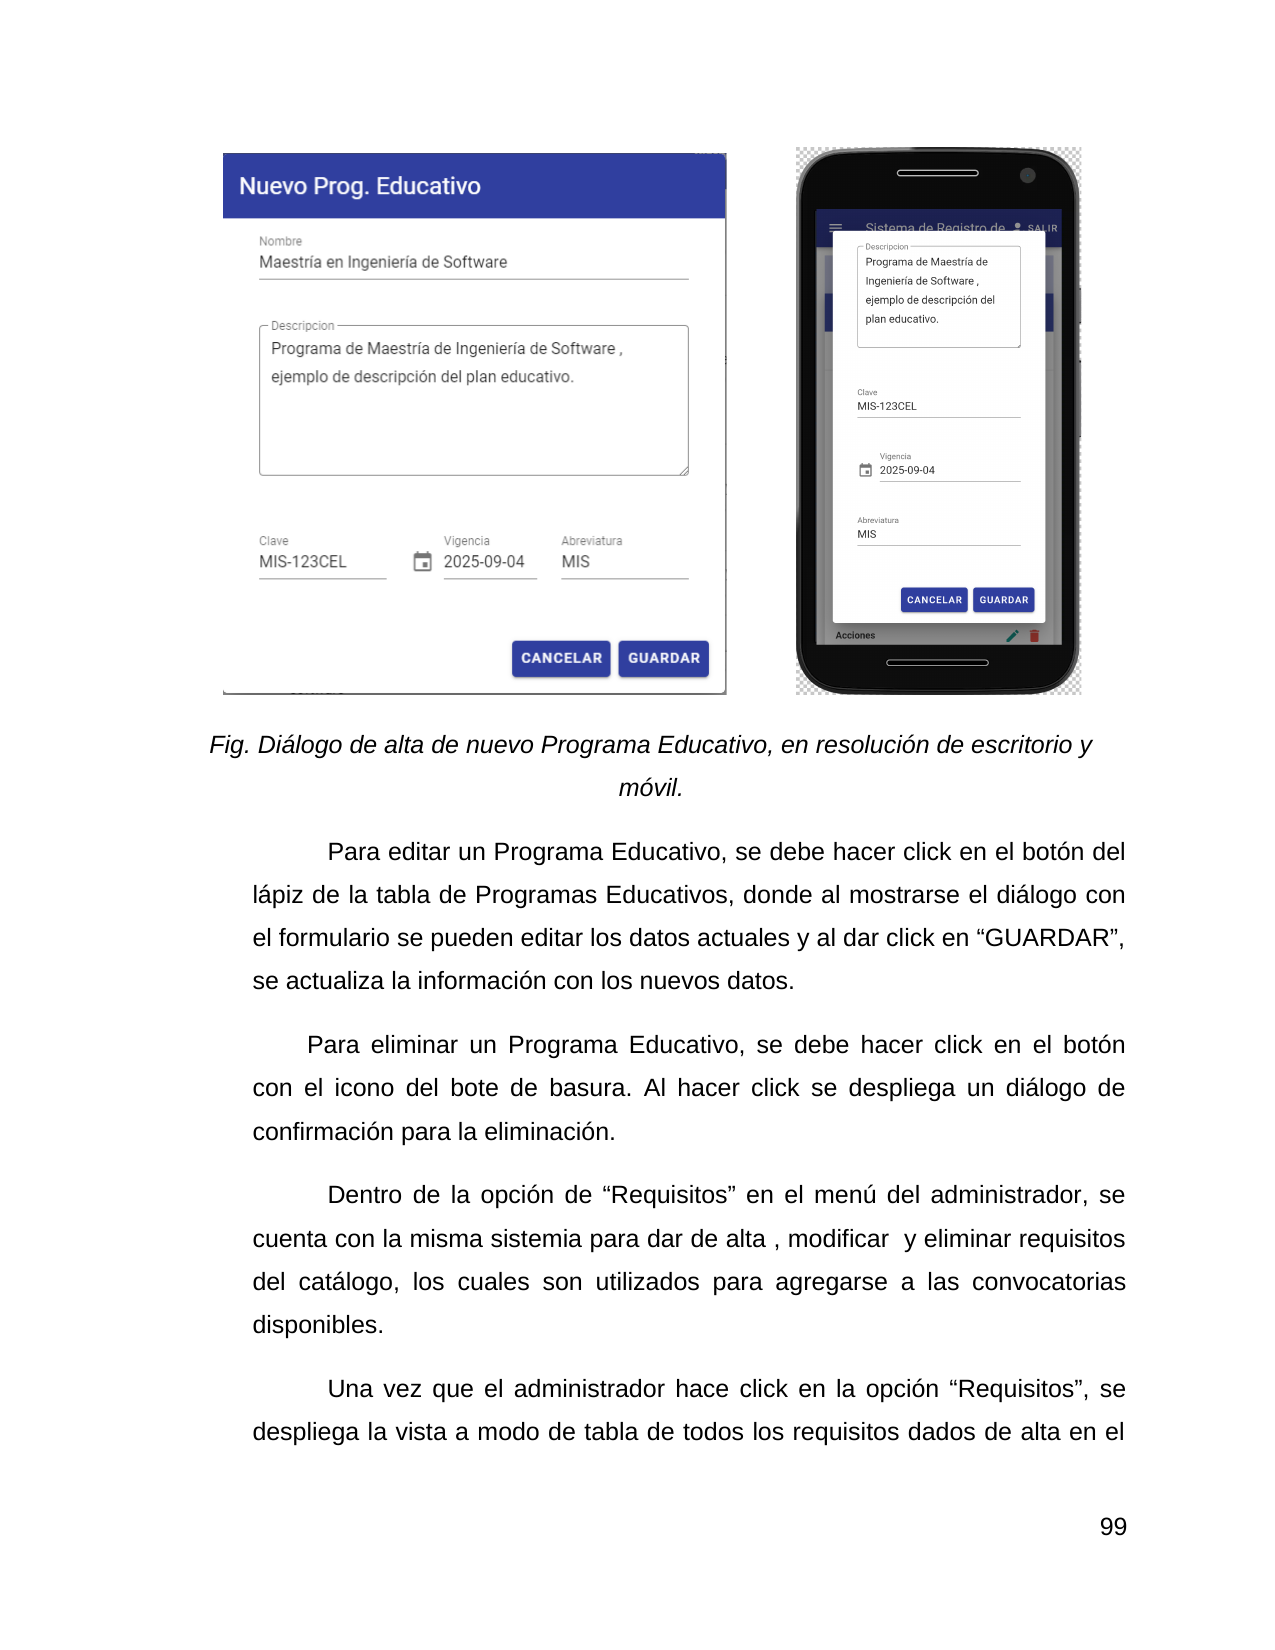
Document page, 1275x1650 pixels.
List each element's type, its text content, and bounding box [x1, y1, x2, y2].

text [252, 1374, 1127, 1446]
picture [796, 147, 1082, 695]
text Para editar un Programa Educativo, se debe hacer click en el botón del lápiz de la tabla de Programas Educativos, donde al mostrarse el diálogo con el formulario se pueden editar los datos actuales y al dar click en “GUARDAR”, se actualiza la información con los nuevos datos. [252, 837, 1127, 995]
text Dentro de la opción de “Requisitos” en el menú del administrador, se cuenta con la misma sistemia para dar de alta , modificar y eliminar requisitos del catálogo, los cuales son utilizados para agregarse a las convocatorias disponibles. [252, 1180, 1127, 1338]
picture [223, 153, 727, 695]
text Fig. Diálogo de alta de nuevo Programa Educativo, en resolución de escritorio y móvil. [177, 730, 1127, 802]
text Para eliminar un Programa Educativo, se debe hacer click en el botón con el icono del bote de basura. Al hacer click se despliega un diálogo de confirmación para la eliminación. [252, 1030, 1127, 1145]
